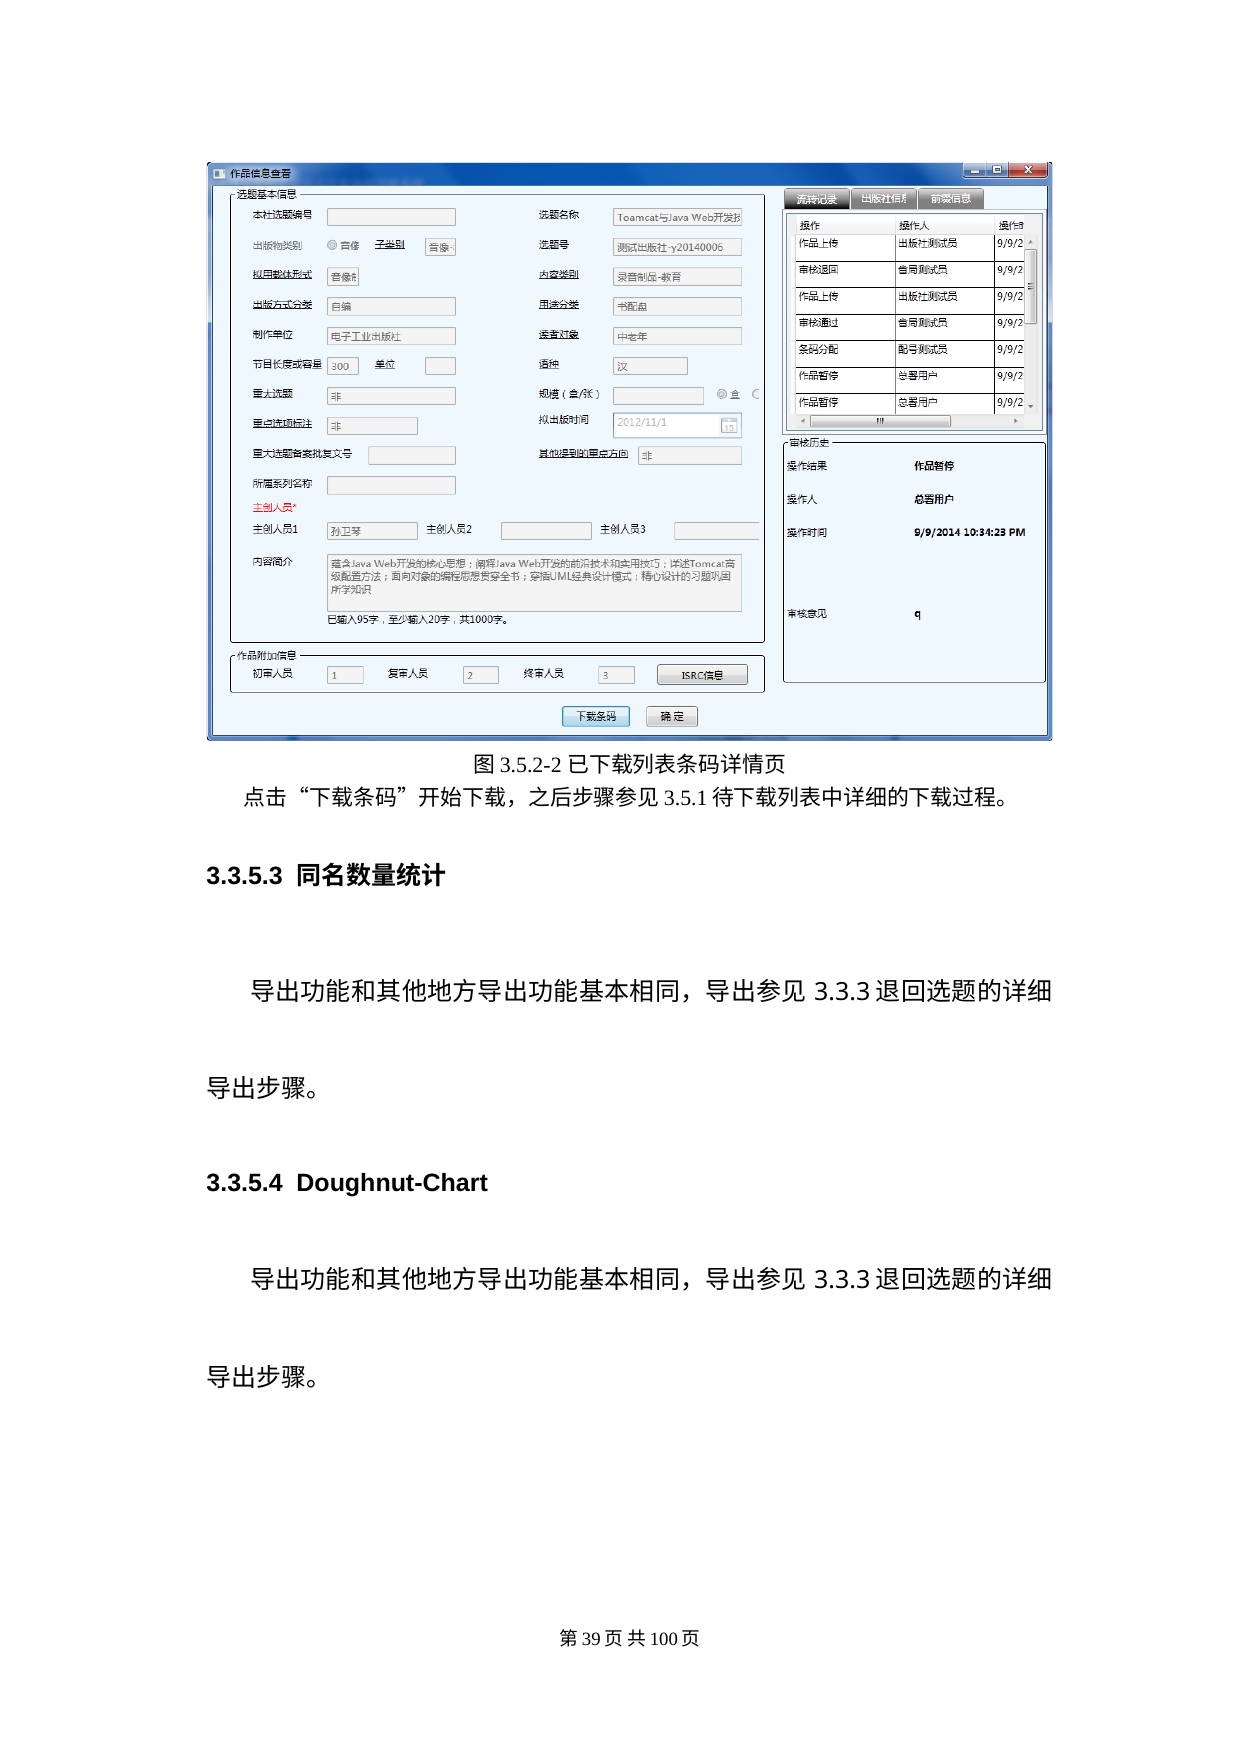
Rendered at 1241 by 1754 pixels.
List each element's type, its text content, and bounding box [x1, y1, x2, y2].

picture [206, 162, 1053, 741]
text 导出功能和其他地方导出功能基本相同，导出参见3.3.3退回选题的详细导出步骤。 [206, 957, 1053, 1119]
text 点击“下载条码”开始下载，之后步骤参见3.5.1待下载列表中详细的下载过程。 [206, 779, 1053, 812]
text 导出功能和其他地方导出功能基本相同，导出参见3.3.3退回选题的详细导出步骤。 [206, 1245, 1053, 1408]
subtitle Doughnut-Chart [206, 1166, 1053, 1199]
text 图3.5.2-2 已下载列表条码详情页 [206, 747, 1053, 779]
subtitle 同名数量统计 [206, 841, 1053, 906]
